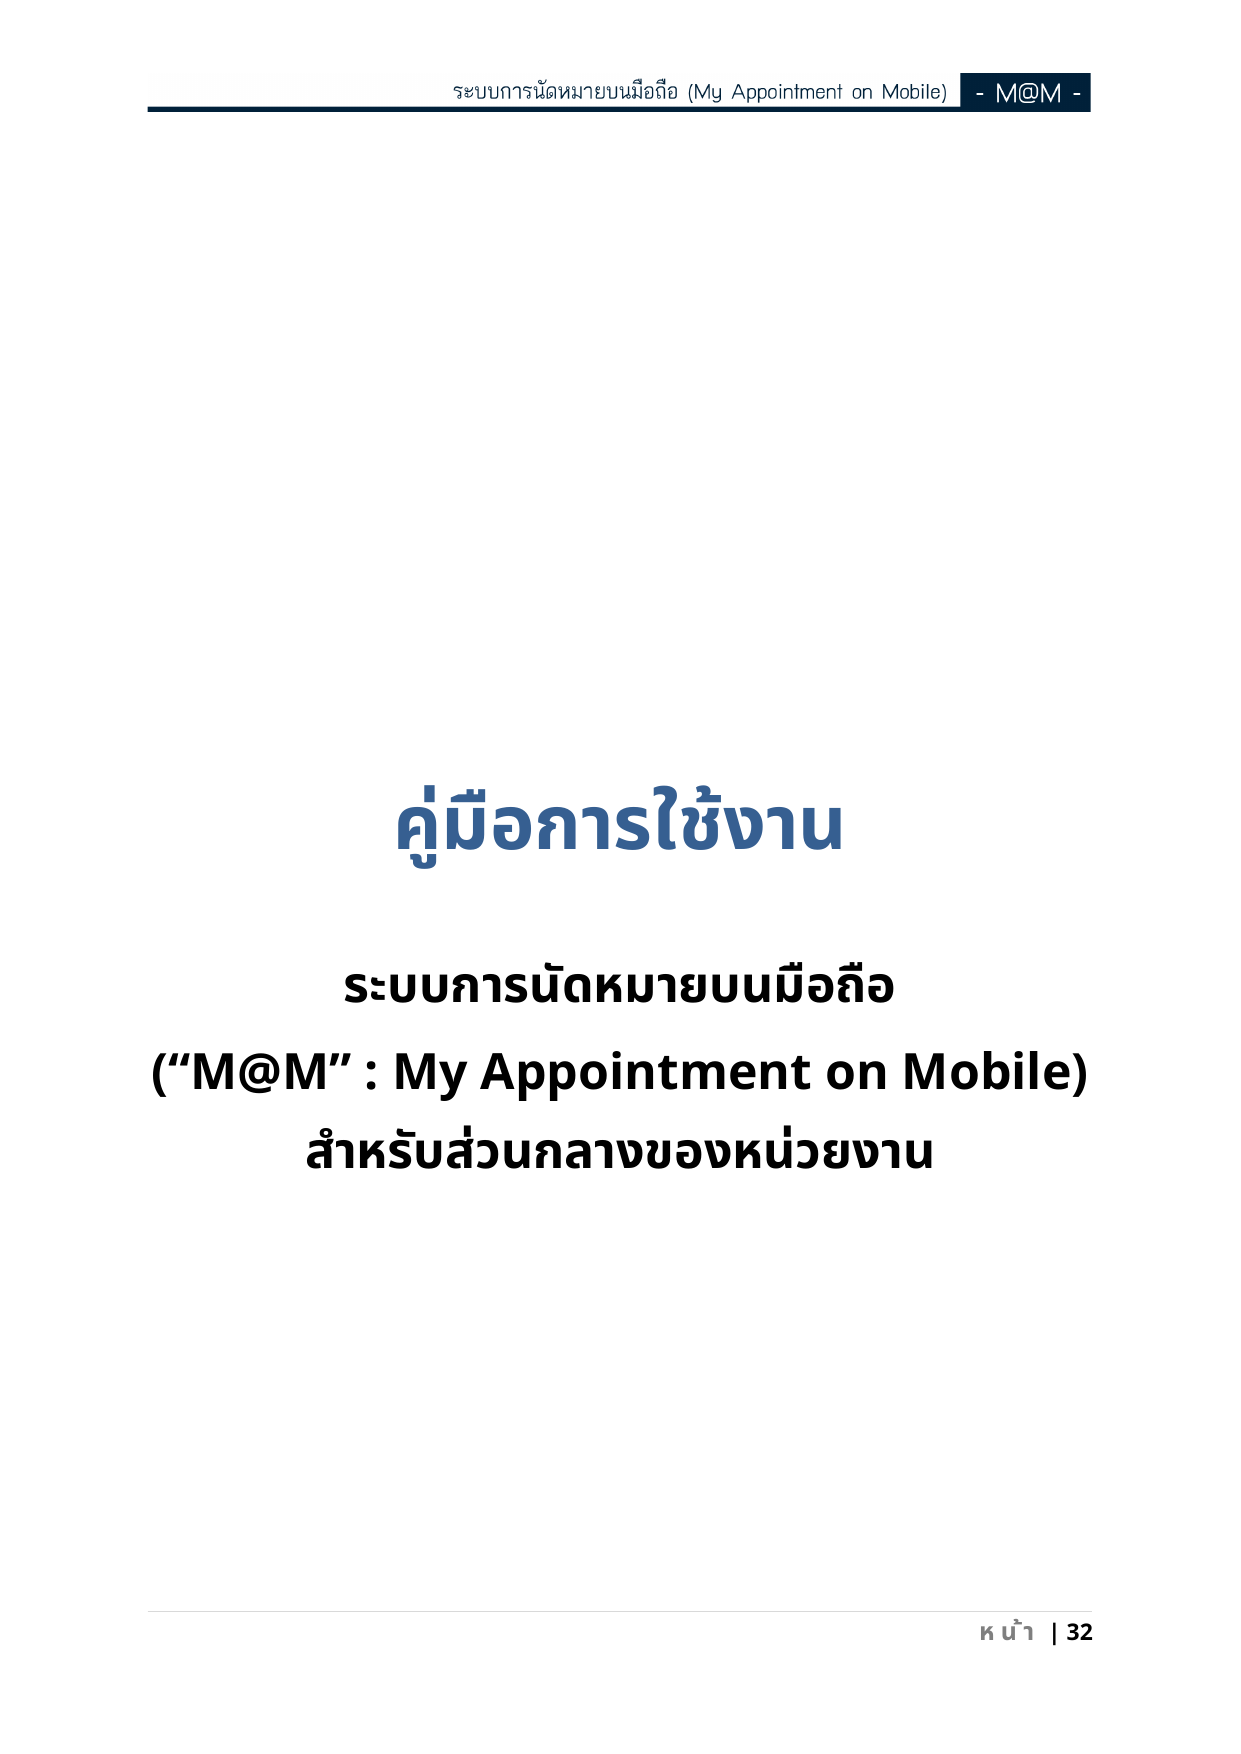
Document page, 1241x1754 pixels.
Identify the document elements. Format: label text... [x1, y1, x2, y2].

picture [147, 73, 1091, 112]
subtitle ระบบการนัดหมายบนมือถือ (“M@M” : My Appointment on Mobile) สำหรับส่วนกลางของหน่วยงาน [148, 950, 1092, 1191]
subtitle คู่มือการใช้งาน [148, 769, 1092, 883]
